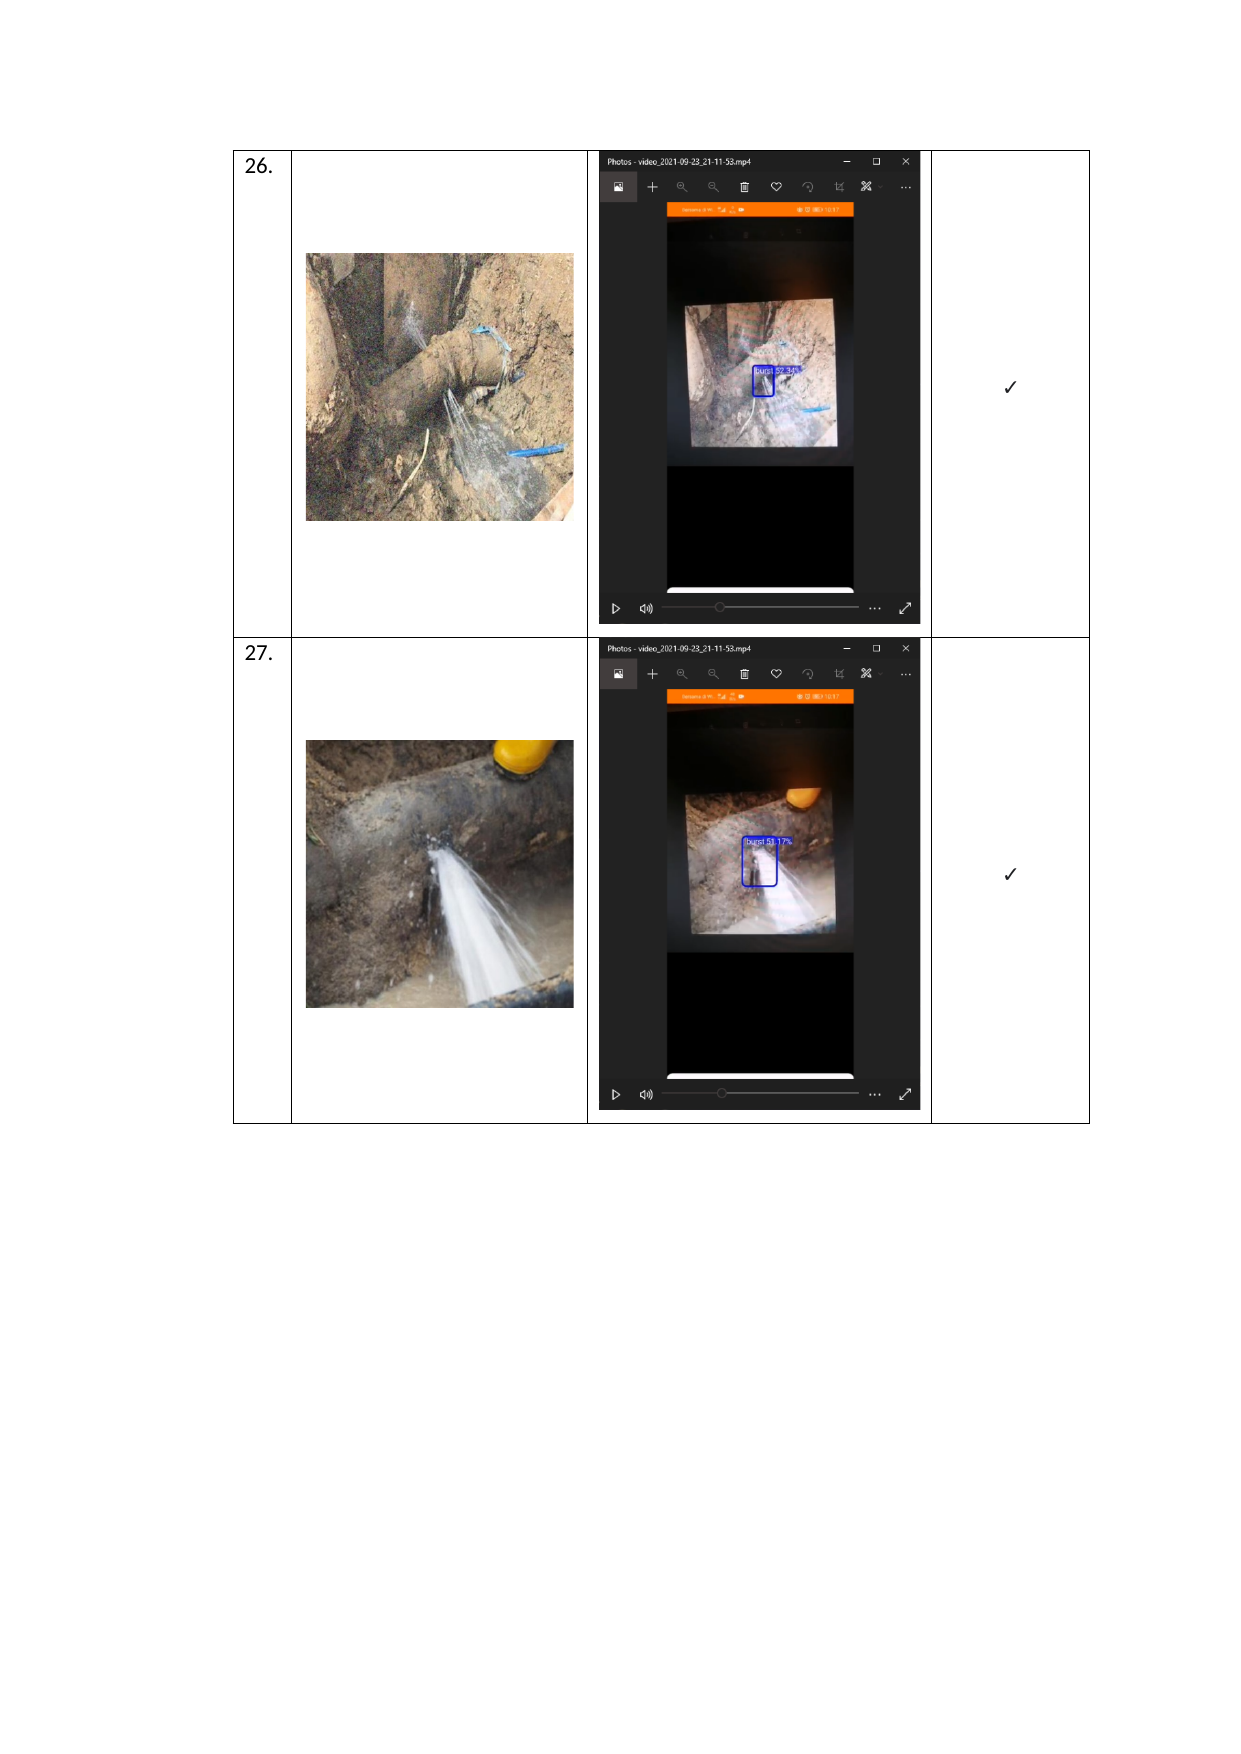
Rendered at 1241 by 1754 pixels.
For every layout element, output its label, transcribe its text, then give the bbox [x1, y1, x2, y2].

picture [599, 151, 921, 624]
table_cell ✓ [932, 638, 1089, 1123]
table_cell [292, 638, 587, 1123]
picture [305, 740, 574, 1008]
table_cell [588, 151, 931, 637]
table_cell [292, 151, 587, 637]
picture [305, 253, 574, 521]
table_cell [588, 638, 931, 1123]
table_cell [234, 151, 291, 637]
table_cell [234, 638, 291, 1123]
picture [599, 637, 921, 1110]
table_cell ✓ [932, 151, 1089, 637]
